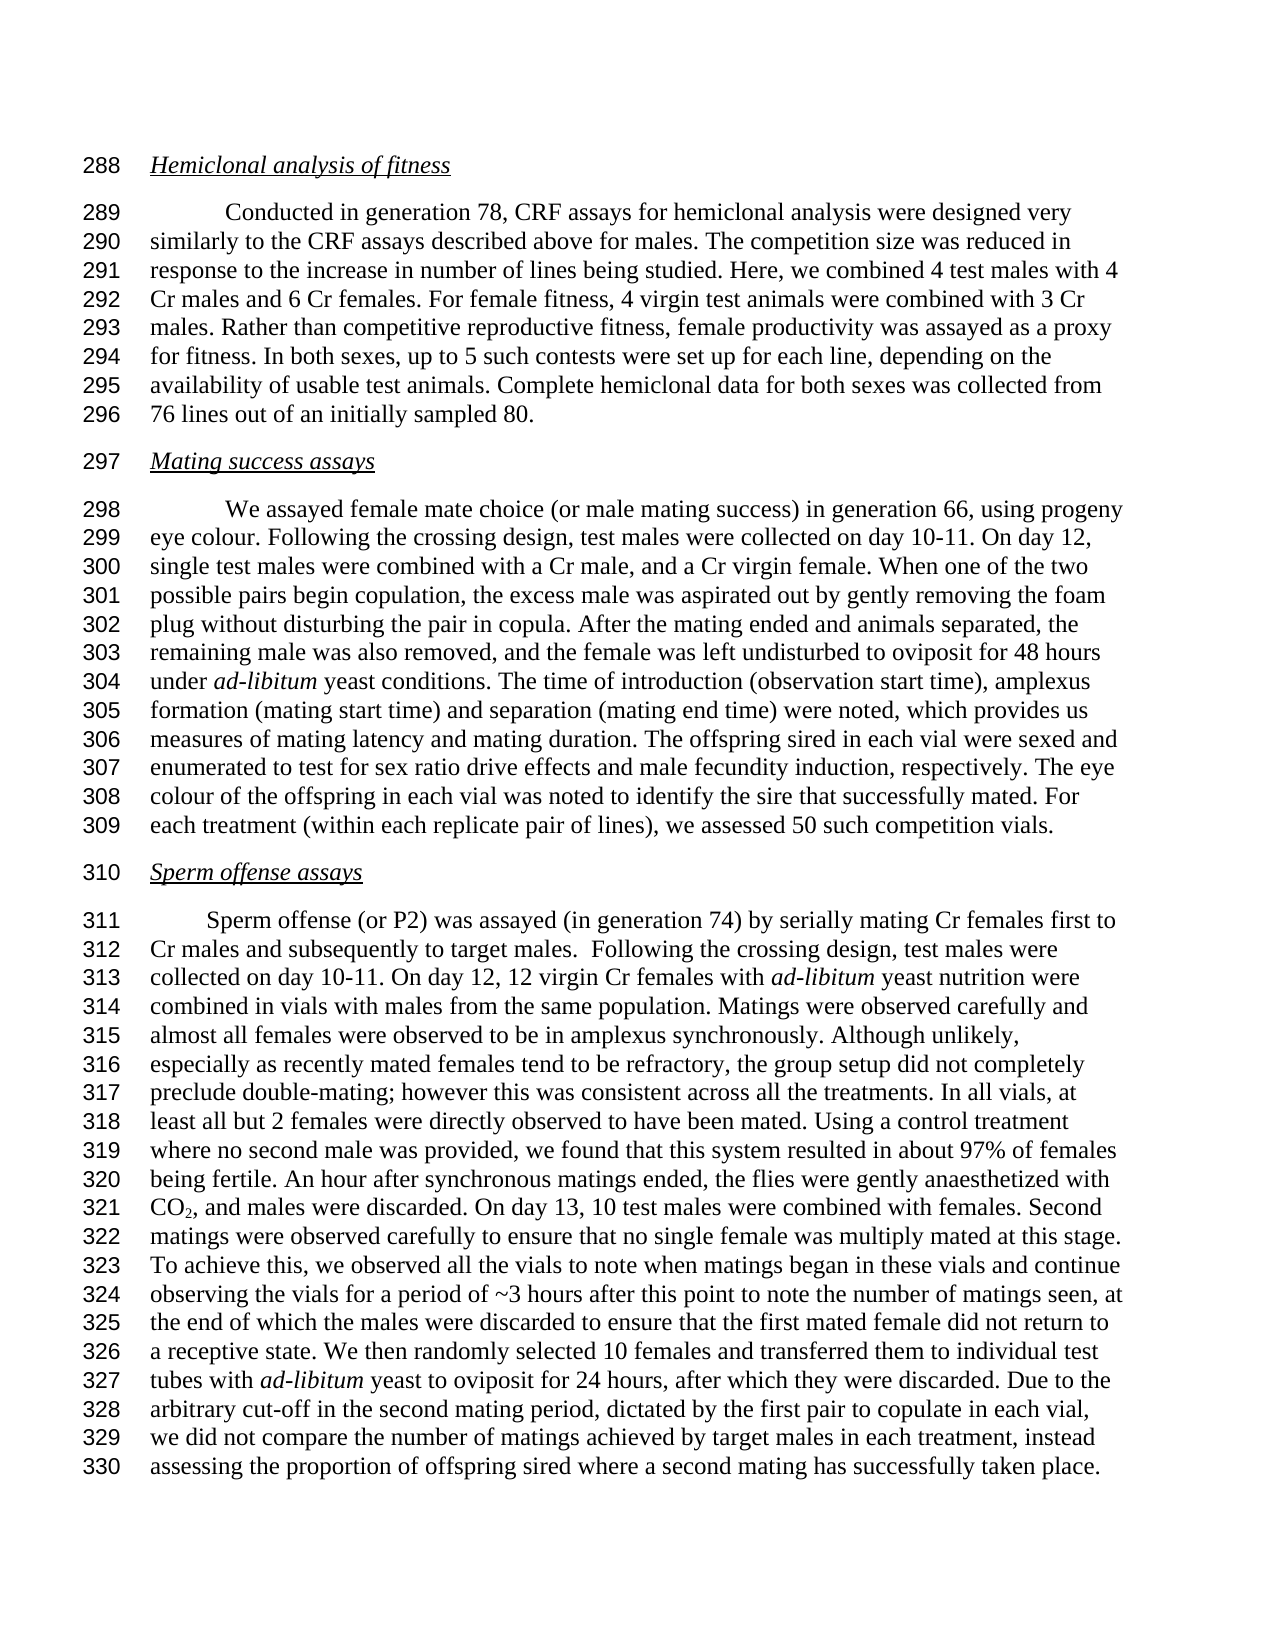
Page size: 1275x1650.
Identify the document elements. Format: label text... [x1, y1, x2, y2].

text We assayed female mate choice (or male mating success) in generation 66, using progeny eye colour. Following the crossing design, test males were collected on day 10-11. On day 12, single test males were combined with a Cr male, and a Cr virgin female. When one of the two possible pairs begin copulation, the excess male was aspirated out by gently removing the foam plug without disturbing the pair in copula. After the mating ended and animals separated, the remaining male was also removed, and the female was left undisturbed to oviposit for 48 hours under ad-libitum yeast conditions. The time of introduction (observation start time), amplexus formation (mating start time) and separation (mating end time) were noted, which provides us measures of mating latency and mating duration. The offspring sired in each vial were sexed and enumerated to test for sex ratio drive effects and male fecundity induction, respectively. The eye colour of the offspring in each vial was noted to identify the sire that successfully mated. For each treatment (within each replicate pair of lines), we assessed 50 such competition vials. [150, 494, 1125, 839]
text Conducted in generation 78, CRF assays for hemiclonal analysis were designed very similarly to the CRF assays described above for males. The competition size was reduced in response to the increase in number of lines being studied. Here, we combined 4 test males with 4 Cr males and 6 Cr females. For female fitness, 4 virgin test animals were combined with 3 Cr males. Rather than competitive reproductive fitness, female productivity was assayed as a proxy for fitness. In both sexes, up to 5 such contests were set up for each line, depending on the availability of usable test animals. Complete hemiclonal data for both sexes was collected from 76 lines out of an initially sampled 80. [150, 197, 1125, 427]
text Sperm offense assays [150, 857, 1125, 886]
text Mating success assays [150, 446, 1125, 475]
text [150, 905, 1125, 1480]
text Hemiclonal analysis of fitness [150, 150, 1125, 179]
